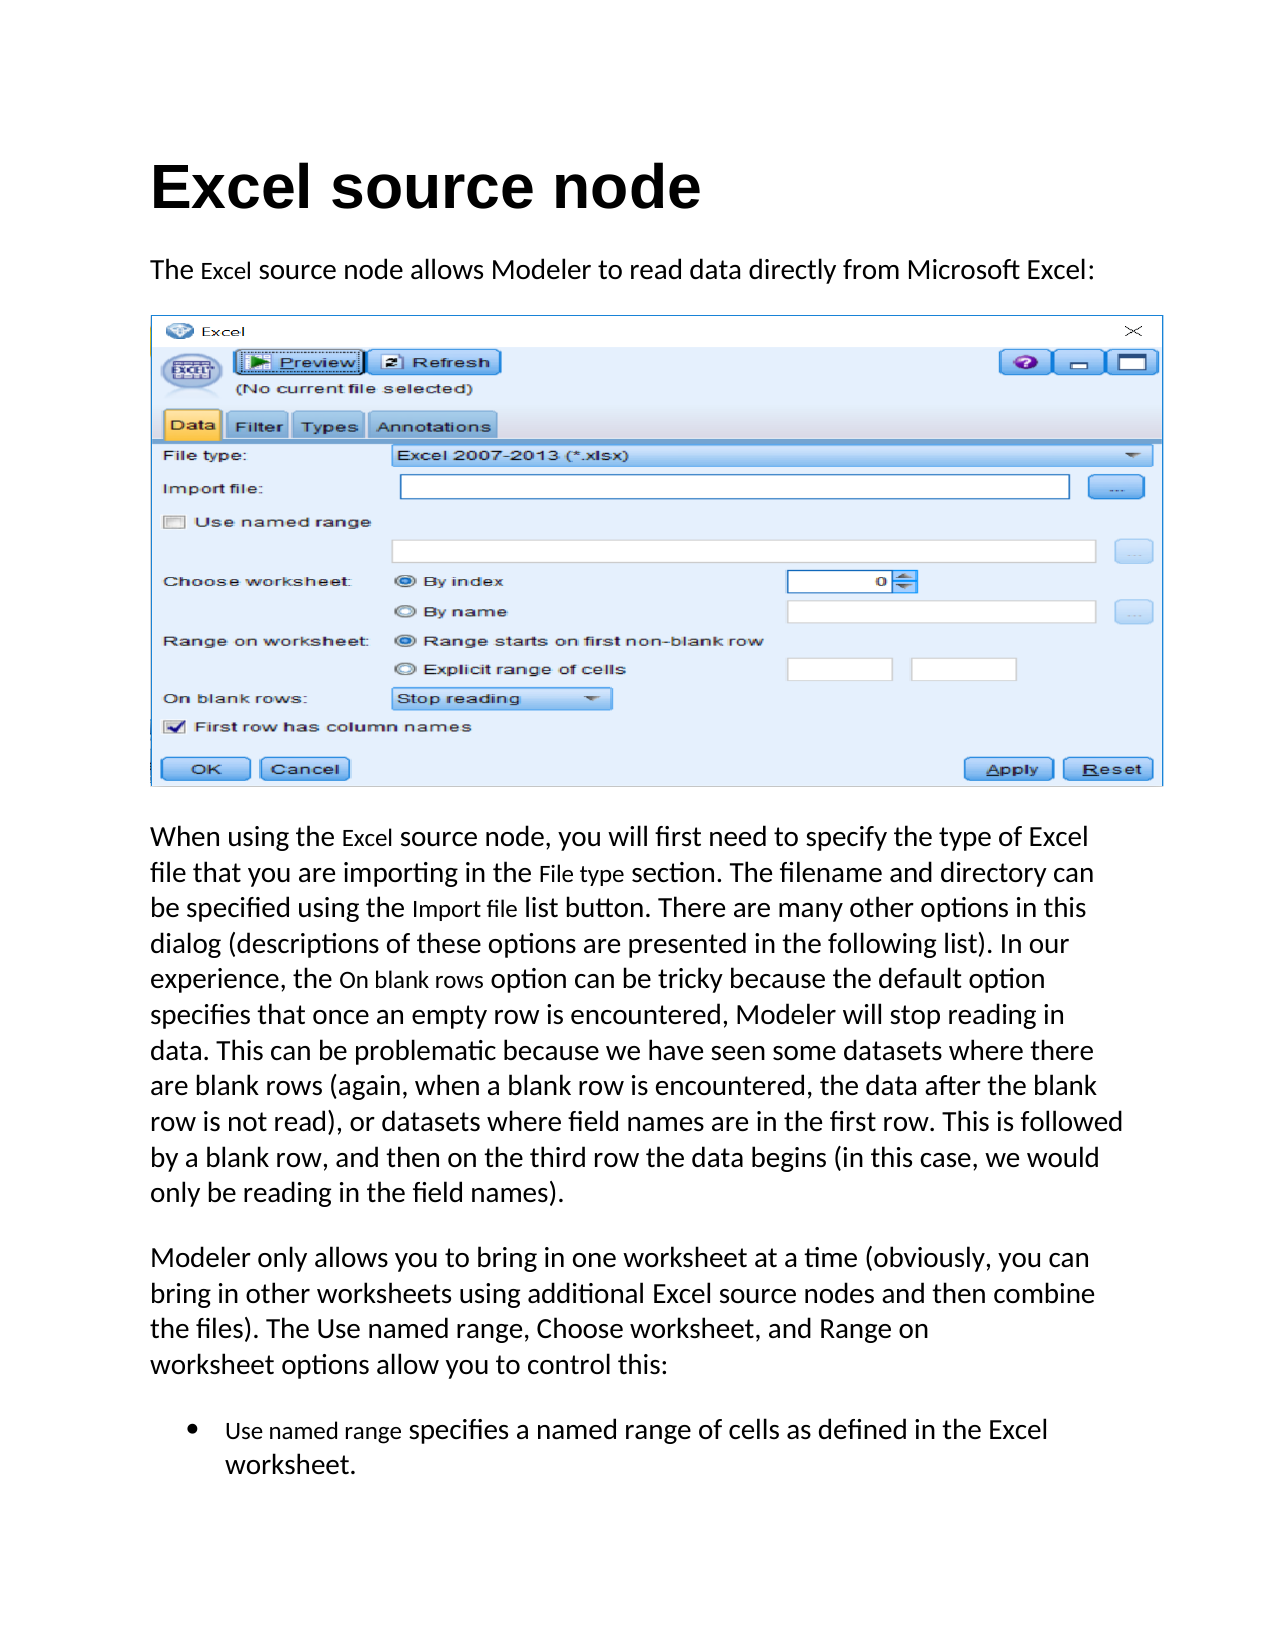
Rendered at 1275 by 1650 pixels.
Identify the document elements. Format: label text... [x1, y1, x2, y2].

picture [150, 315, 1164, 787]
list Use named range specifies a named range of cells as defined in the Excel worksheet. [187, 1411, 1125, 1482]
text The Excel source node allows Modeler to read data directly from Microsoft Excel: [150, 251, 1125, 287]
subtitle Excel source node [150, 150, 1125, 222]
text Modeler only allows you to bring in one worksheet at a time (obviously, you can bring in other worksheets using additional Excel source nodes and then combine the files). The Use named range, Choose worksheet, and Range on worksheet options allow you to control this: [150, 1239, 1125, 1382]
text When using the Excel source node, you will first need to specify the type of Excel file that you are importing in the File type section. The filename and directory can be specified using the Import file list button. There are many other options in this dialog (descriptions of these options are presented in the following list). In our experience, the On blank rows option can be tricky because the default option specifies that once an empty row is encountered, Modeler will stop reading in data. This can be problematic because we have seen some datasets where there are blank rows (again, when a blank row is encountered, the data after the blank row is not read), or datasets where field names are in the first row. This is followed by a blank row, and then on the third row the data begins (in this case, we would only be reading in the field names). [150, 818, 1125, 1210]
